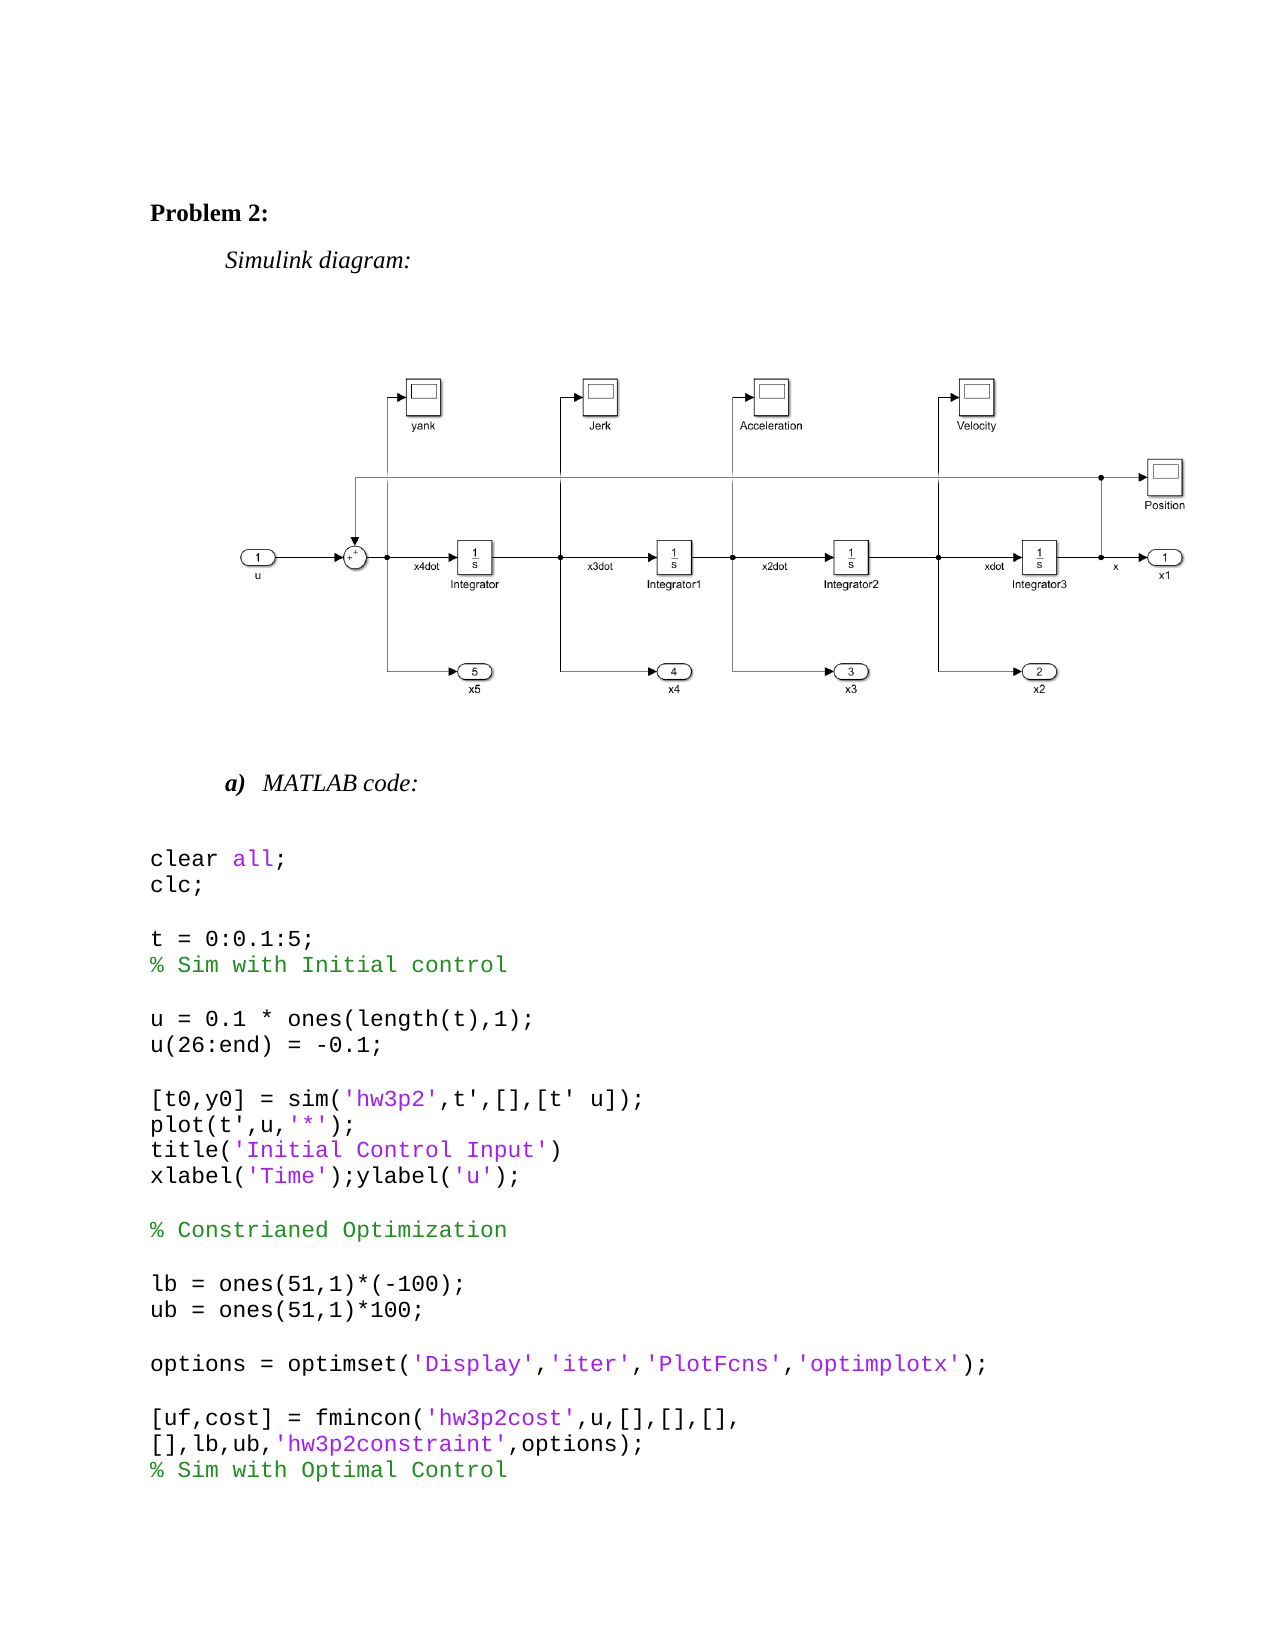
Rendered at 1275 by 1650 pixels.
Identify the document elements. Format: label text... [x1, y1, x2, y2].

text % Constrianed Optimization [150, 1219, 1125, 1245]
text % Sim with Optimal Control [150, 1458, 1125, 1484]
text xlabel('Time');ylabel('u'); [150, 1165, 1125, 1191]
text [uf,cost] = fmincon('hw3p2cost',u,[],[],[],[],lb,ub,'hw3p2constraint',options); [150, 1407, 1125, 1458]
text options = optimset('Display','iter','PlotFcns','optimplotx'); [150, 1353, 1125, 1378]
picture [225, 276, 1200, 767]
text plot(t',u,'*'); [150, 1113, 1125, 1139]
text clc; [150, 873, 1125, 899]
text u = 0.1 * ones(length(t),1); [150, 1007, 1125, 1033]
text ub = ones(51,1)*100; [150, 1299, 1125, 1324]
text % Sim with Initial control [150, 953, 1125, 979]
text [t0,y0] = sim('hw3p2',t',[],[t' u]); [150, 1087, 1125, 1113]
text Problem 2: [150, 198, 1125, 226]
list Simulink diagram: [225, 245, 1125, 274]
text u(26:end) = -0.1; [150, 1033, 1125, 1059]
text title('Initial Control Input') [150, 1139, 1125, 1165]
text clear all; [150, 847, 1125, 873]
text lb = ones(51,1)*(-100); [150, 1273, 1125, 1299]
list MATLAB code: [225, 768, 1125, 797]
text t = 0:0.1:5; [150, 927, 1125, 953]
